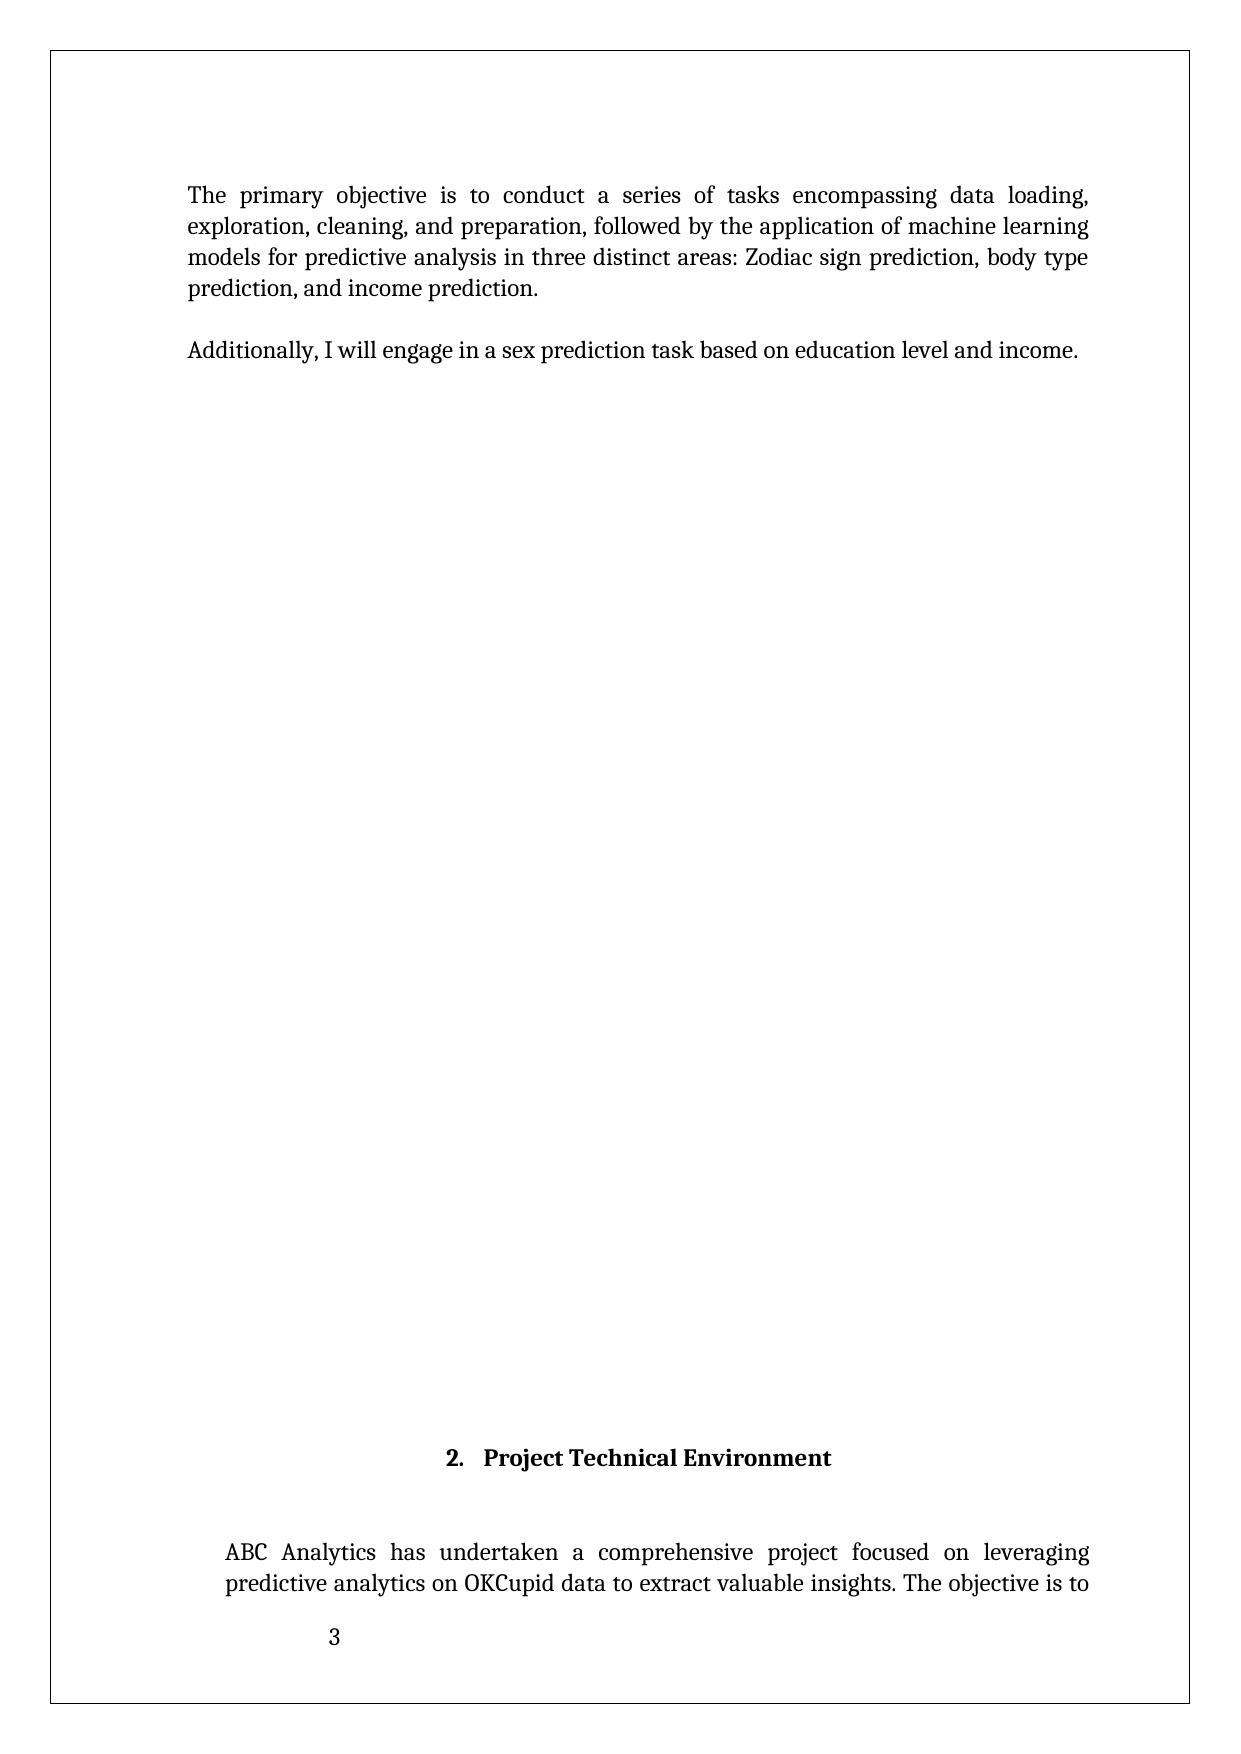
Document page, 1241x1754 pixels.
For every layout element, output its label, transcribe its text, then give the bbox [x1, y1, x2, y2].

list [225, 1537, 1090, 1597]
text Additionally, I will engage in a sex prediction task based on education level and income. [187, 336, 1090, 365]
text The primary objective is to conduct a series of tasks encompassing data loading, exploration, cleaning, and preparation, followed by the application of machine learning models for predictive analysis in three distinct areas: Zodiac sign prediction, body type prediction, and income prediction. [187, 181, 1090, 303]
list Project Technical Environment [187, 1444, 1090, 1473]
